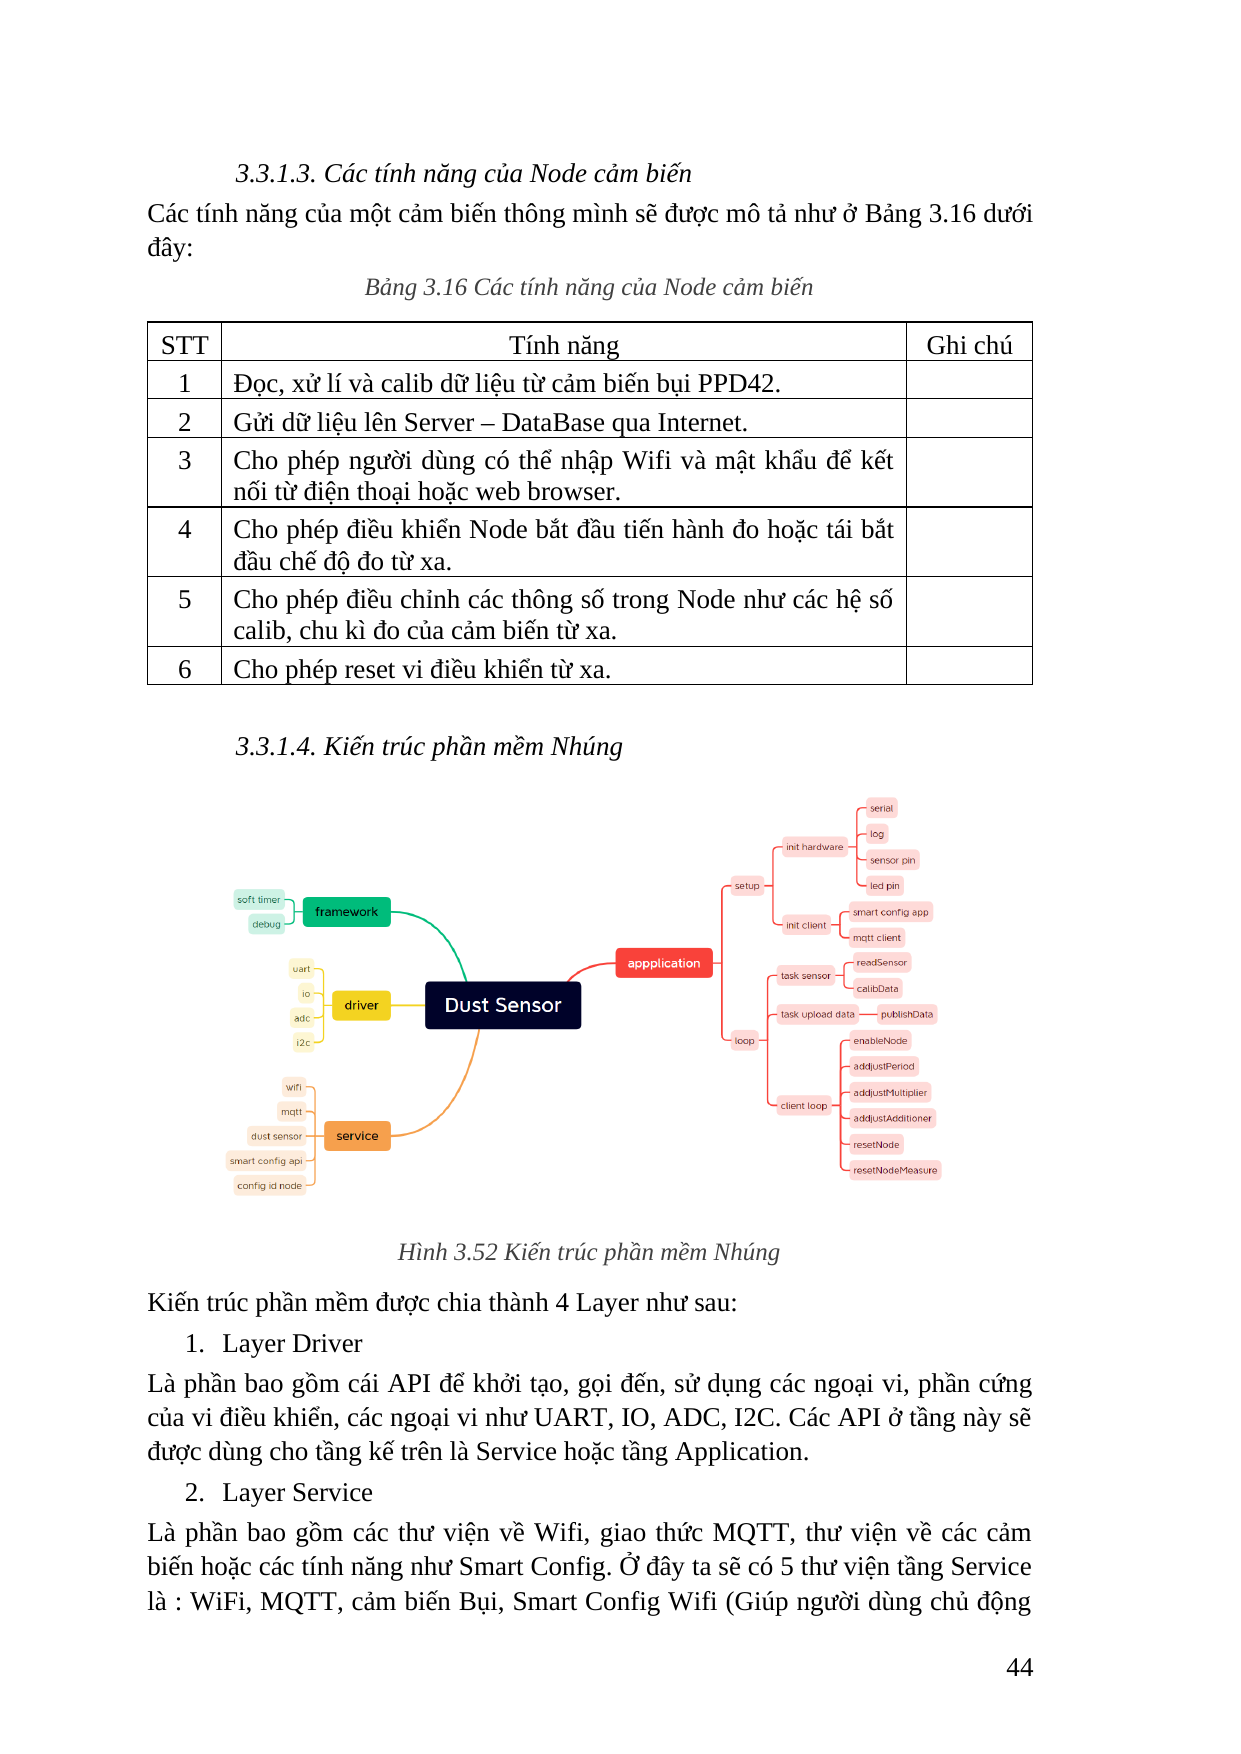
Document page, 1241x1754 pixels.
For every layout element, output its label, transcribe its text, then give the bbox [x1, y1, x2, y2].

table_cell [907, 438, 1032, 506]
table_cell [907, 399, 1032, 437]
list Layer Driver [184, 1327, 1033, 1358]
table_cell 3 [148, 438, 221, 506]
table_header Tính năng [222, 323, 906, 360]
table_cell 5 [148, 577, 221, 646]
table_cell Đọc, xử lí và calib dữ liệu từ cảm biến bụi PPD42. [222, 361, 906, 398]
table_cell Gửi dữ liệu lên Server – DataBase qua Internet. [222, 399, 906, 437]
table_cell 2 [148, 399, 221, 437]
table_cell Cho phép điều chỉnh các thông số trong Node như các hệ số calib, chu kì đo của cảm biến từ xa. [222, 577, 906, 646]
table_cell Cho phép reset vi điều khiển từ xa. [222, 647, 906, 684]
table_cell [907, 577, 1032, 646]
table_cell 1 [148, 361, 221, 398]
table_cell [907, 647, 1032, 684]
table_cell 4 [148, 508, 221, 576]
table_cell 6 [148, 647, 221, 684]
text Kiến trúc phần mềm được chia thành 4 Layer như sau: [147, 1286, 1033, 1317]
table_header STT [148, 323, 221, 360]
table_header Ghi chú [907, 323, 1032, 360]
table_cell [907, 361, 1032, 398]
table_cell [907, 508, 1032, 576]
subtitle Kiến trúc phần mềm Nhúng [147, 729, 1033, 761]
text Là phần bao gồm cái API để khởi tạo, gọi đến, sử dụng các ngoại vi, phần cứng của vi điều khiển, các ngoại vi như UART, IO, ADC, I2C. Các API ở tầng này sẽ được dùng cho tầng kế trên là Service hoặc tầng Application. [147, 1367, 1033, 1467]
picture [185, 770, 995, 1228]
table_cell Cho phép người dùng có thể nhập Wifi và mật khẩu để kết nối từ điện thoại hoặc web browser. [222, 438, 906, 506]
subtitle Các tính năng của Node cảm biến [147, 157, 1033, 188]
list Layer Service [184, 1476, 1033, 1507]
table_cell Cho phép điều khiển Node bắt đầu tiến hành đo hoặc tái bắt đầu chế độ đo từ xa. [222, 508, 906, 576]
